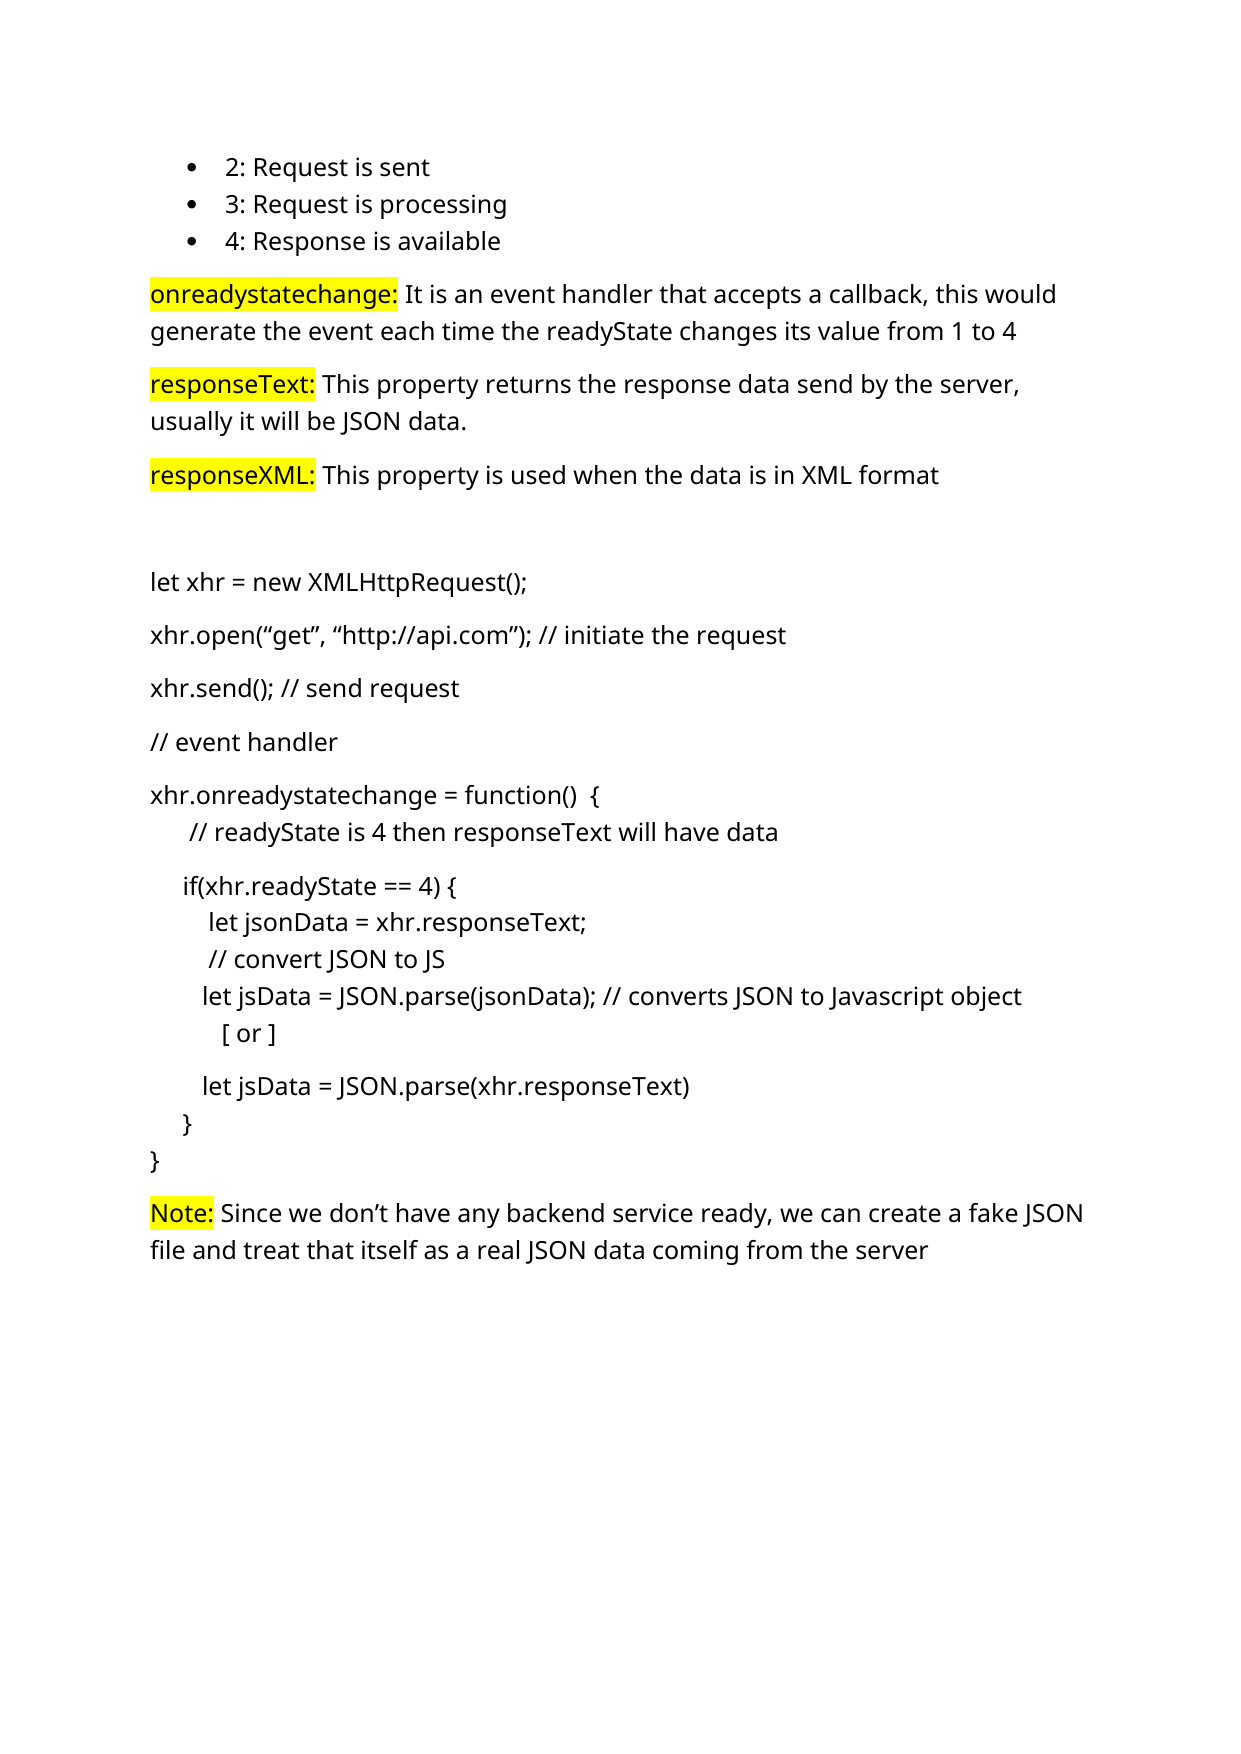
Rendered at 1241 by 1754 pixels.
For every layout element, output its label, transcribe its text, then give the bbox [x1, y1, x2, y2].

text let jsData = JSON.parse(xhr.responseText) } } [150, 1069, 1090, 1176]
list 4: Response is available [187, 223, 1090, 258]
text xhr.onreadystatechange = function() { // readyState is 4 then responseText will have data [150, 778, 1090, 849]
list 3: Request is processing [187, 187, 1090, 221]
text if(xhr.readyState == 4) { let jsonData = xhr.responseText; // convert JSON to JS let jsData = JSON.parse(jsonData); // converts JSON to Javascript object [ or ] [150, 868, 1090, 1049]
text Note: Since we don’t have any backend service ready, we can create a fake JSON file and treat that itself as a real JSON data coming from the server [150, 1196, 1090, 1267]
text xhr.send(); // send request [150, 671, 1090, 705]
text let xhr = new XMLHttpRequest(); [150, 564, 1090, 598]
text onreadystatechange: It is an event handler that accepts a callback, this would generate the event each time the readyState changes its value from 1 to 4 [150, 277, 1090, 348]
list 2: Request is sent [187, 150, 1090, 184]
text responseText: This property returns the response data send by the server, usually it will be JSON data. [150, 367, 1090, 438]
text responseXML: This property is used when the data is in XML format [150, 457, 1090, 491]
text // event handler [150, 724, 1090, 759]
text xhr.open(“get”, “http://api.com”); // initiate the request [150, 618, 1090, 652]
